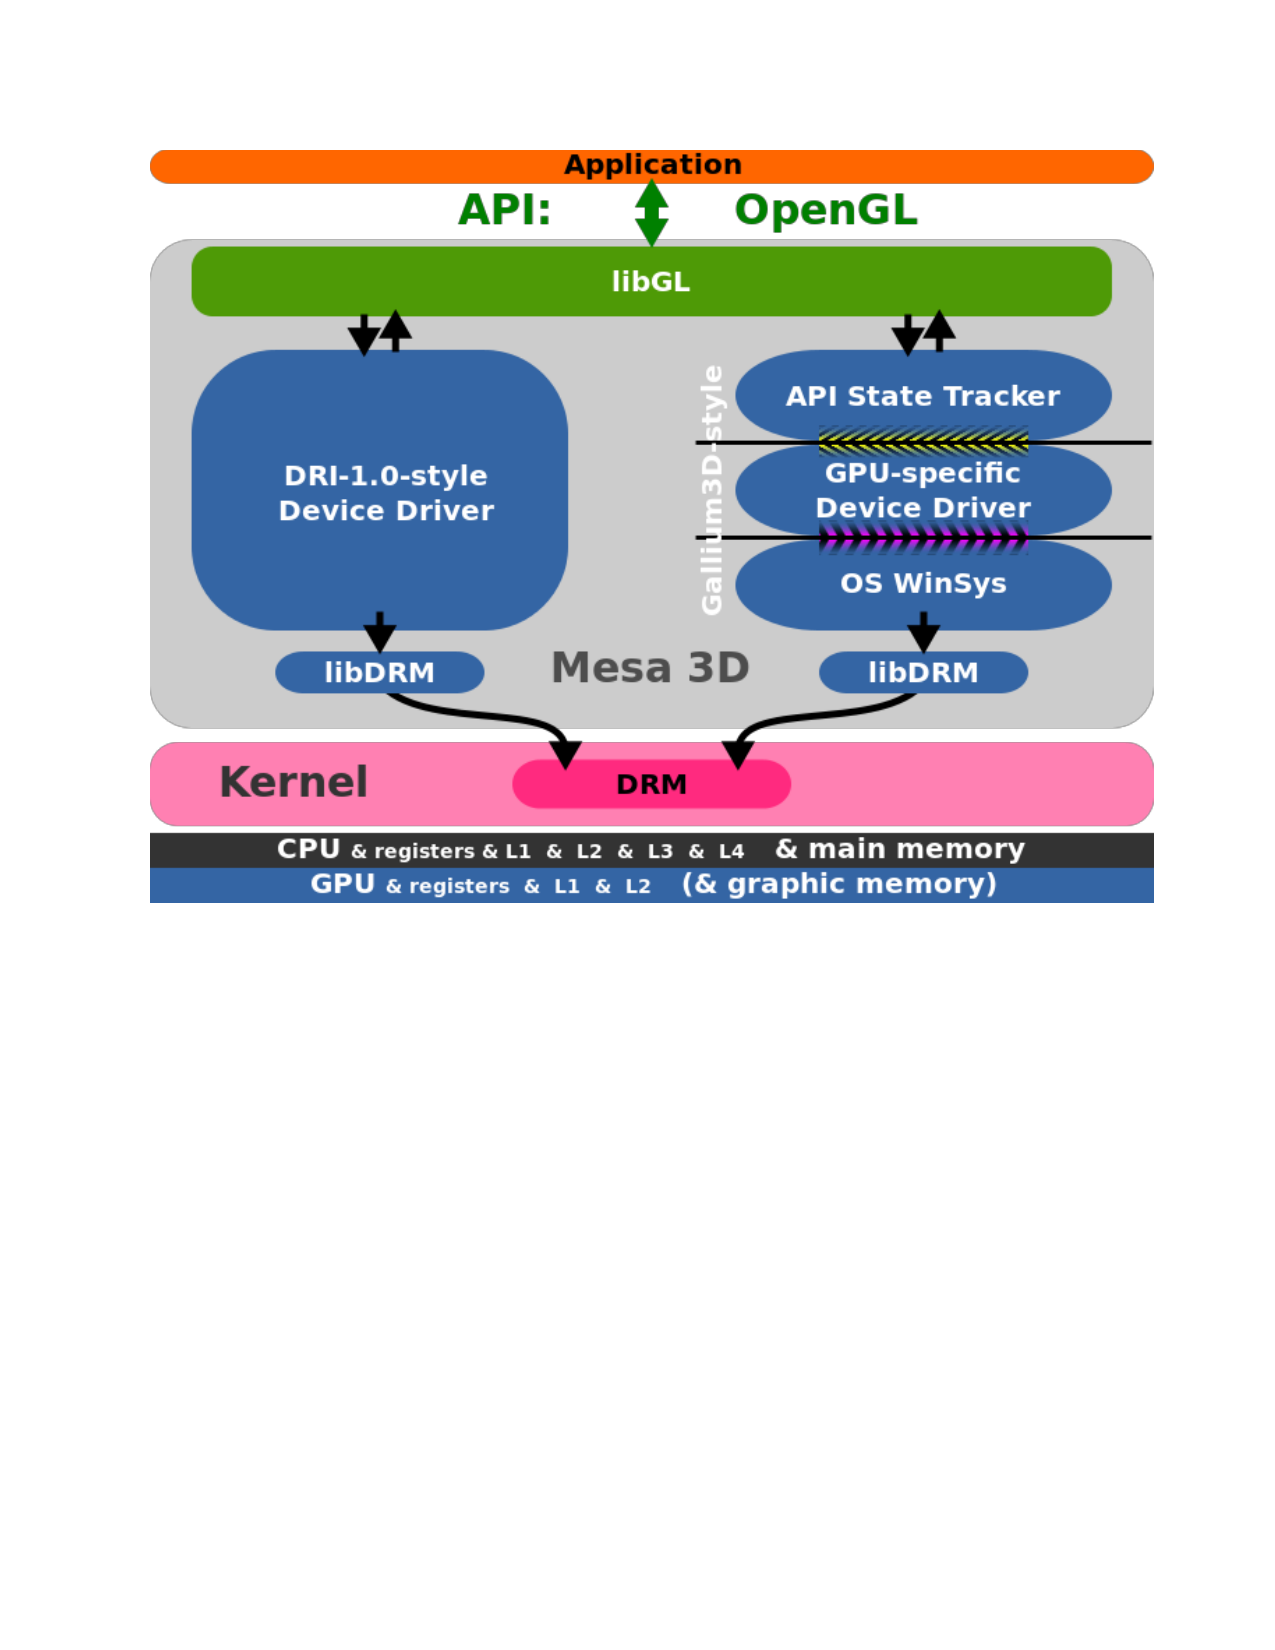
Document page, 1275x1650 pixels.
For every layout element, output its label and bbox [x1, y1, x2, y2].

picture [150, 150, 1154, 903]
